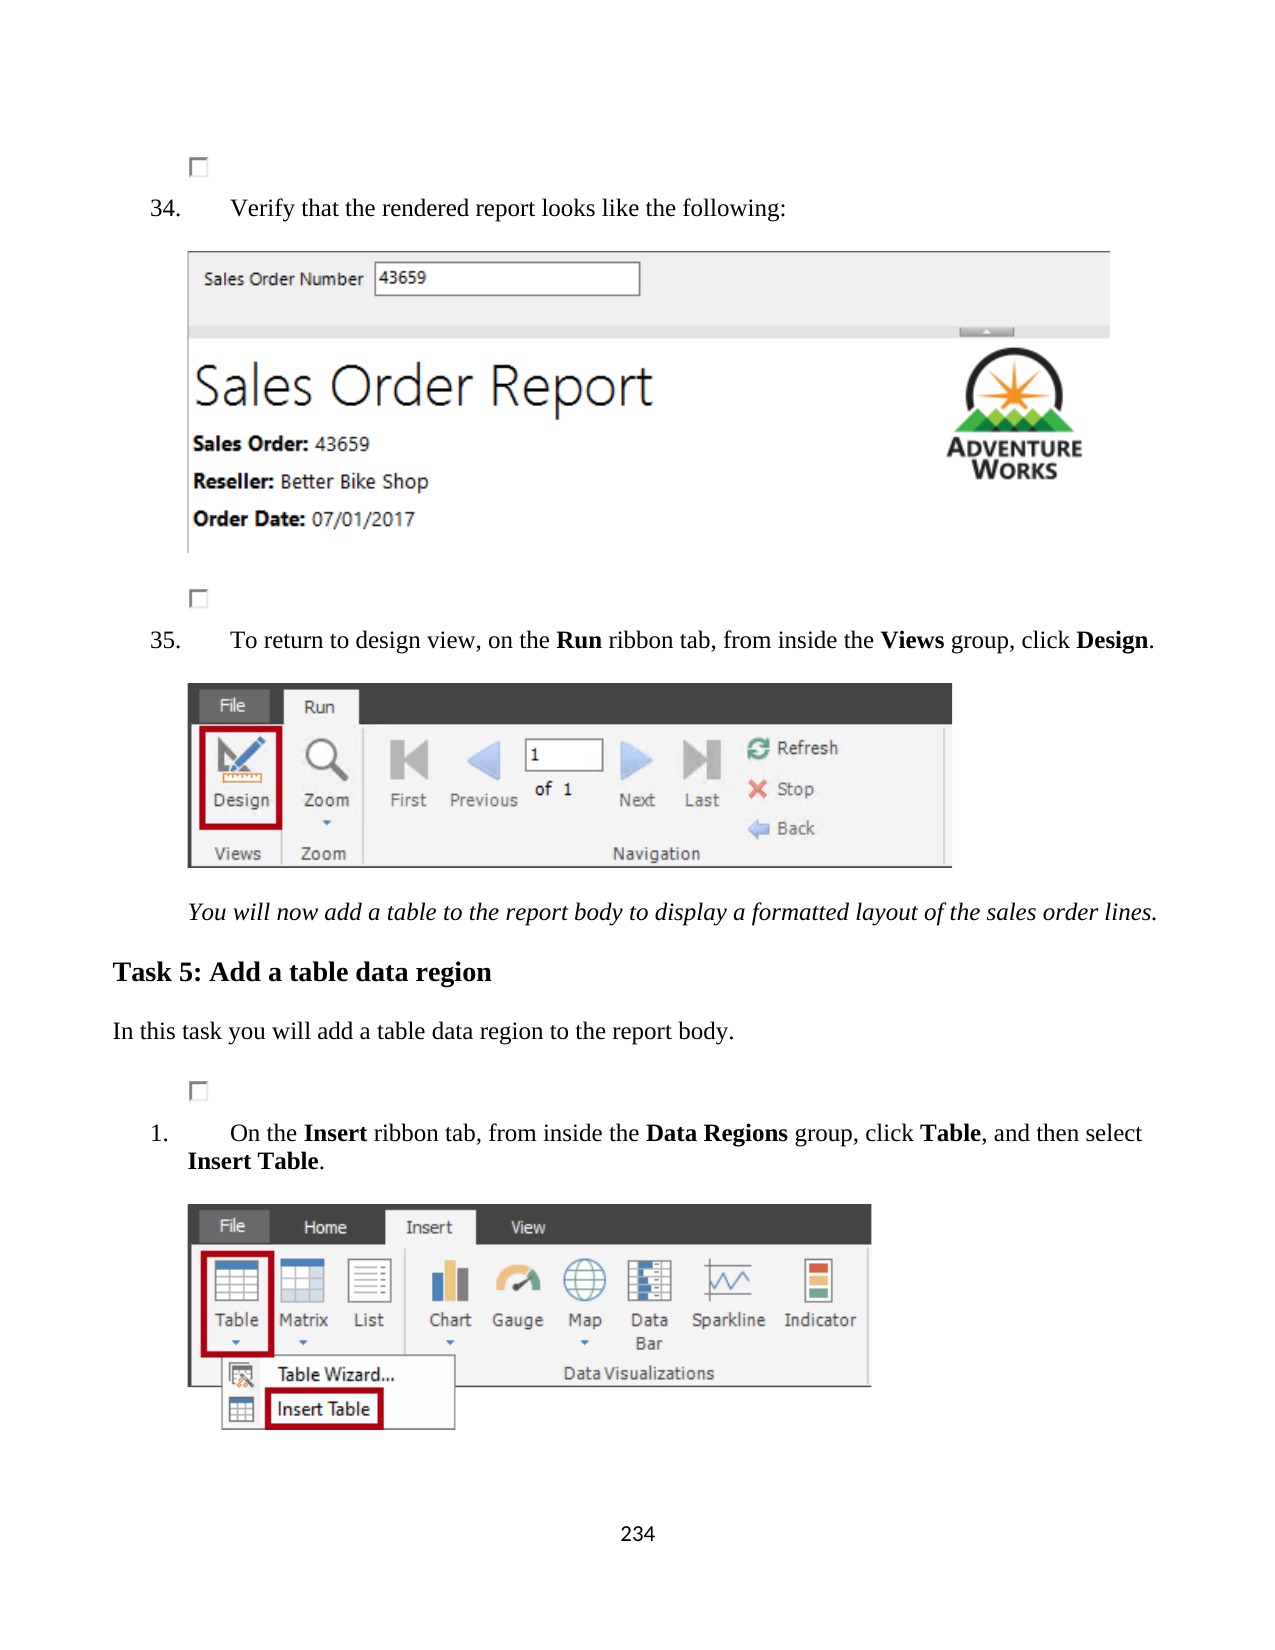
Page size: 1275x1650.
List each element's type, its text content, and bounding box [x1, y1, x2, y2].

text In this task you will add a table data region to the report body. [112, 1016, 1162, 1045]
list Verify that the rendered report looks like the following: [150, 150, 1162, 222]
list On the Insert ribbon tab, from inside the Data Regions group, click Table, and then select Insert Table. [150, 1074, 1162, 1175]
picture [187, 1204, 872, 1430]
list To return to design view, on the Run ribbon tab, from inside the Views group, click Design. [150, 582, 1162, 654]
text Task 5: Add a table data region [112, 955, 1162, 987]
picture [187, 251, 1110, 553]
text You will now add a table to the report body to display a formatted layout of the sales order lines. [187, 897, 1162, 926]
picture [187, 683, 953, 868]
